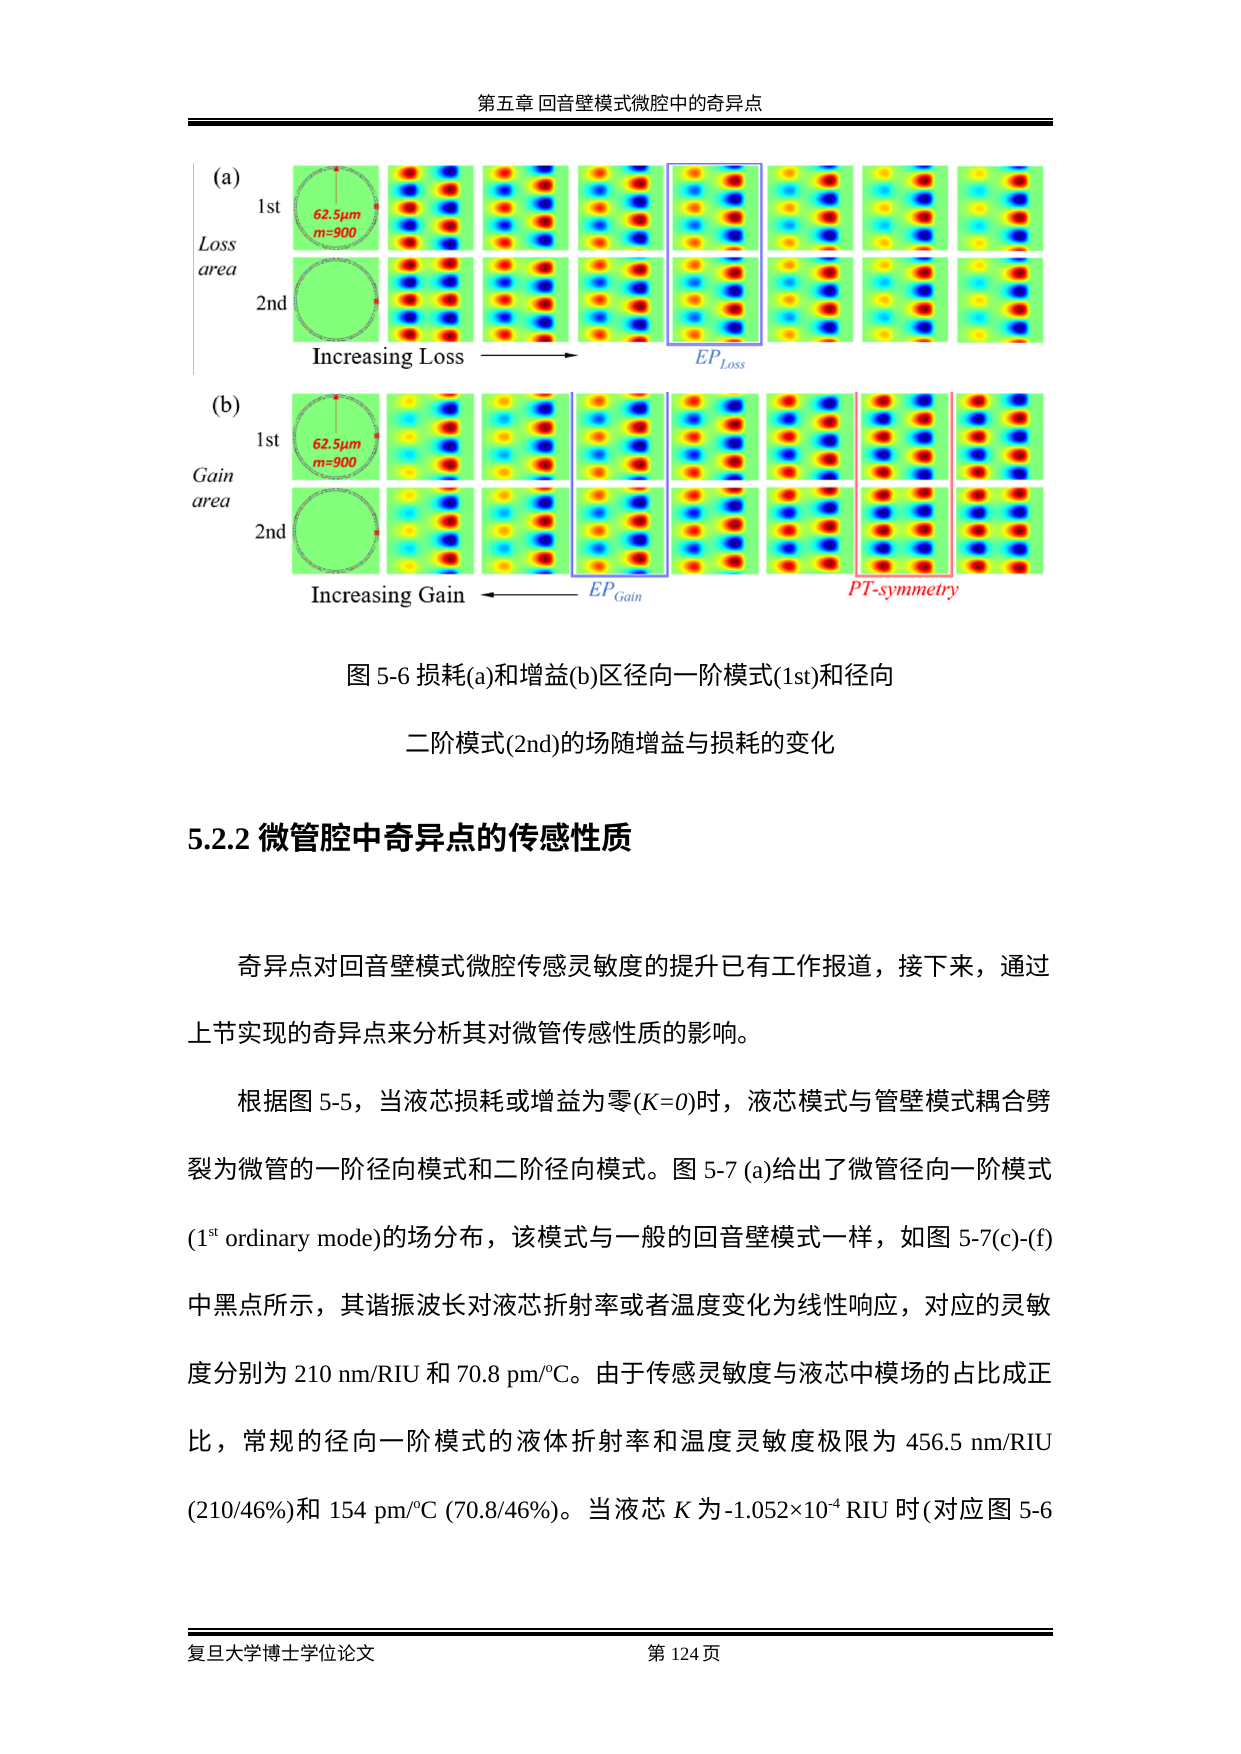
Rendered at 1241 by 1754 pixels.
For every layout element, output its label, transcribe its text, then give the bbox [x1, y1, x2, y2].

text 二阶模式(2nd)的场随增益与损耗的变化 [187, 707, 1053, 775]
text 图5-6 损耗(a)和增益(b)区径向一阶模式(1st)和径向 [187, 639, 1053, 707]
subtitle 5.2.2 微管腔中奇异点的传感性质 [187, 802, 1053, 870]
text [187, 1066, 1053, 1541]
picture [187, 163, 1053, 613]
text 奇异点对回音壁模式微腔传感灵敏度的提升已有工作报道，接下来，通过上节实现的奇异点来分析其对微管传感性质的影响。 [187, 930, 1053, 1066]
